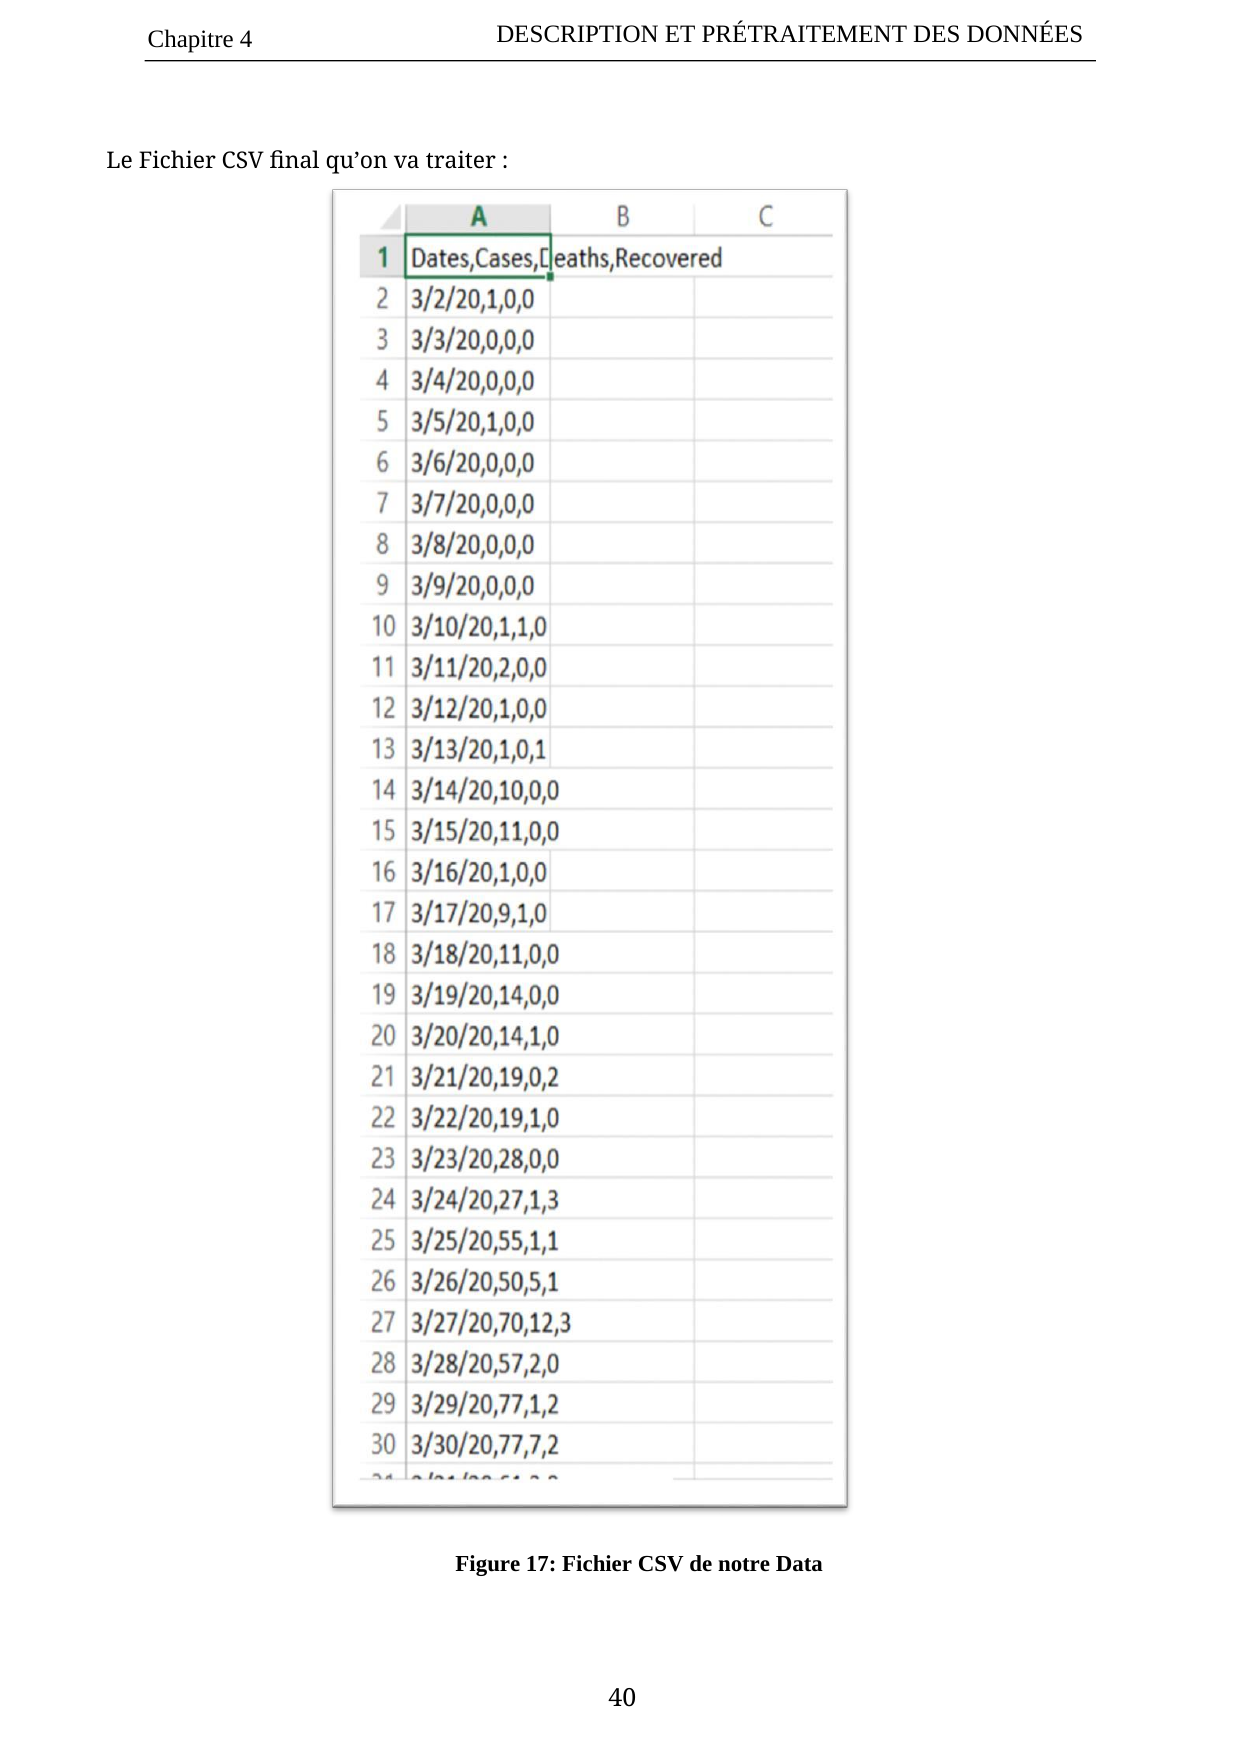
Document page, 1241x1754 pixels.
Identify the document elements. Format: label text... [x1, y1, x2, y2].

text Figure 17: Fichier CSV de notre Data [195, 1550, 1083, 1576]
picture [322, 182, 857, 1519]
text Le Fichier CSV final qu’on va traiter : [106, 144, 1219, 175]
